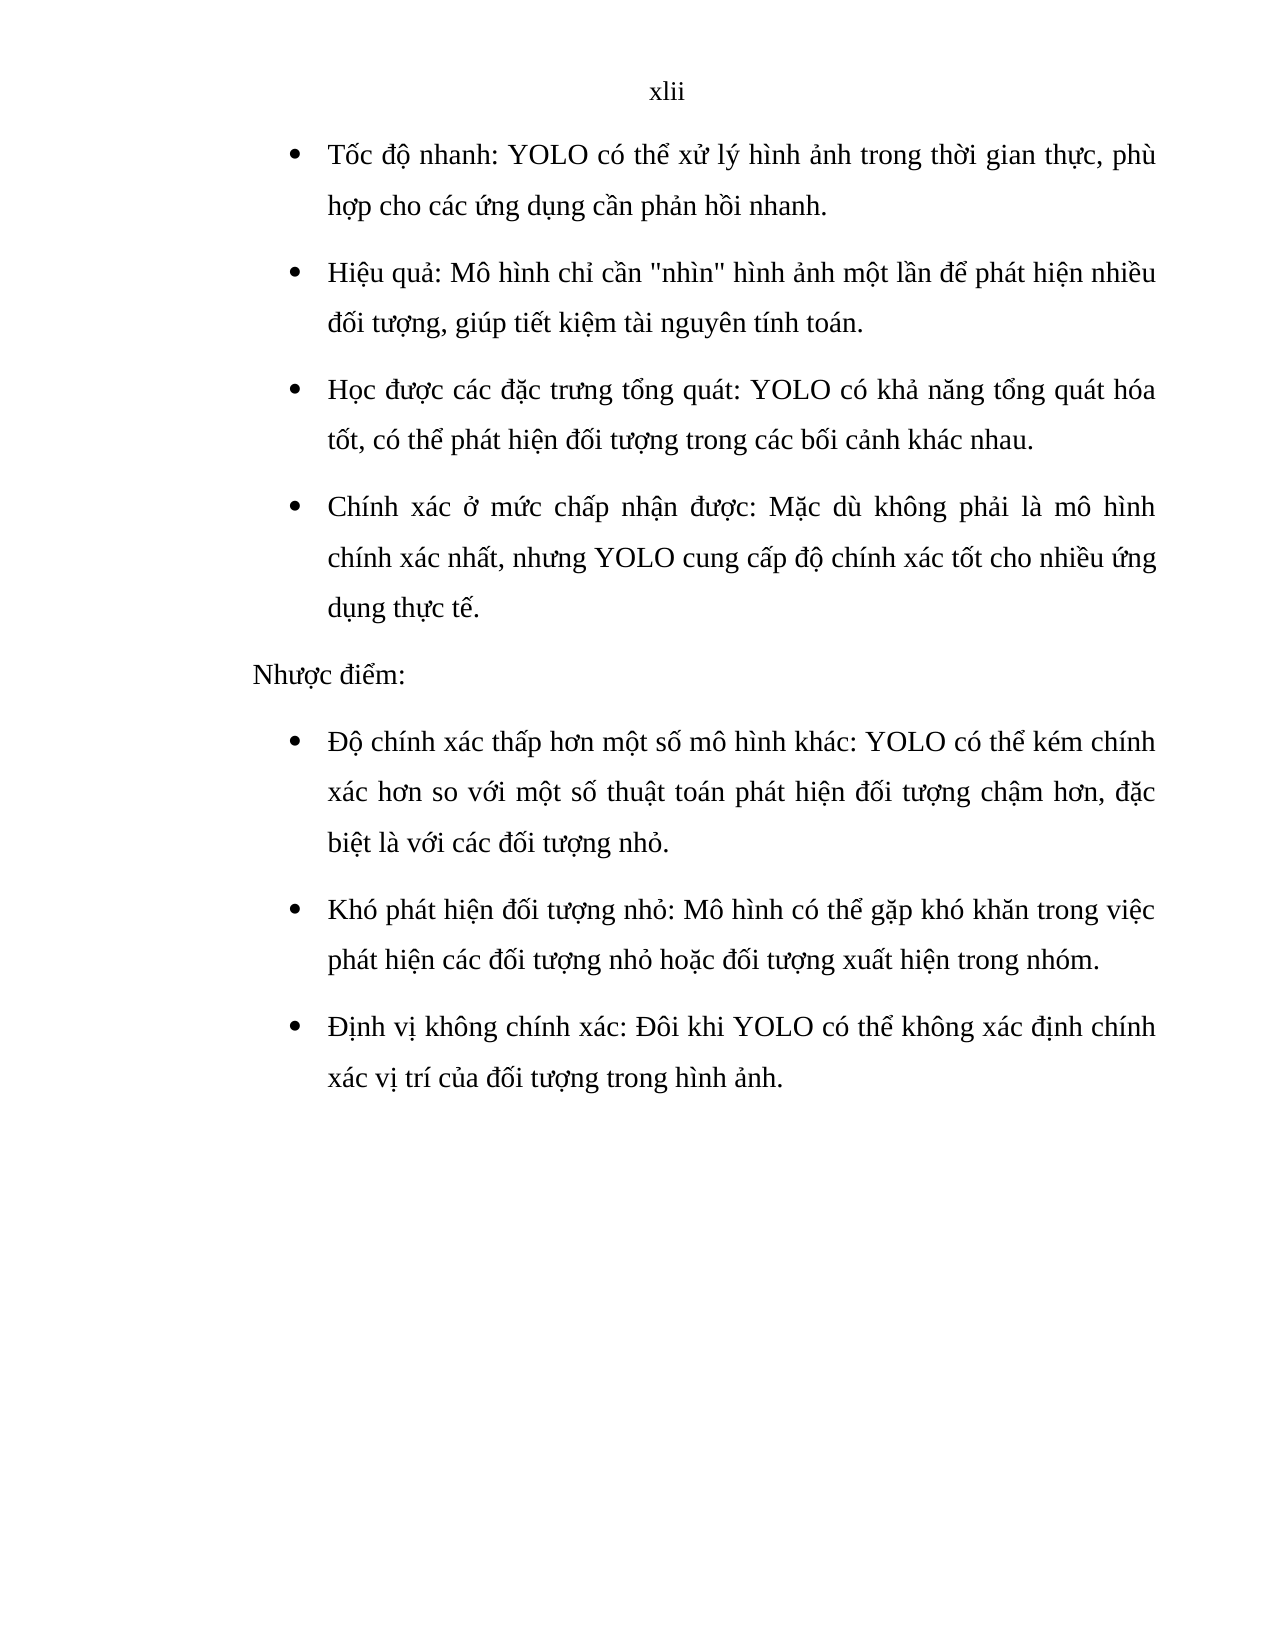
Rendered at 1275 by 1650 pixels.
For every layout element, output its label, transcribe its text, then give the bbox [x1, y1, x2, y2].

list Độ chính xác thấp hơn một số mô hình khác: YOLO có thể kém chính xác hơn so với một số thuật toán phát hiện đối tượng chậm hơn, đặc biệt là với các đối tượng nhỏ. [290, 724, 1157, 858]
list Định vị không chính xác: Đôi khi YOLO có thể không xác định chính xác vị trí của đối tượng trong hình ảnh. [290, 1009, 1157, 1093]
list Hiệu quả: Mô hình chỉ cần "nhìn" hình ảnh một lần để phát hiện nhiều đối tượng, giúp tiết kiệm tài nguyên tính toán. [290, 255, 1157, 339]
list Tốc độ nhanh: YOLO có thể xử lý hình ảnh trong thời gian thực, phù hợp cho các ứng dụng cần phản hồi nhanh. [290, 137, 1157, 221]
list Chính xác ở mức chấp nhận được: Mặc dù không phải là mô hình chính xác nhất, nhưng YOLO cung cấp độ chính xác tốt cho nhiều ứng dụng thực tế. [290, 489, 1157, 624]
text Nhược điểm: [177, 657, 1157, 691]
list Học được các đặc trưng tổng quát: YOLO có khả năng tổng quát hóa tốt, có thể phát hiện đối tượng trong các bối cảnh khác nhau. [290, 372, 1157, 456]
list Khó phát hiện đối tượng nhỏ: Mô hình có thể gặp khó khăn trong việc phát hiện các đối tượng nhỏ hoặc đối tượng xuất hiện trong nhóm. [290, 892, 1157, 976]
